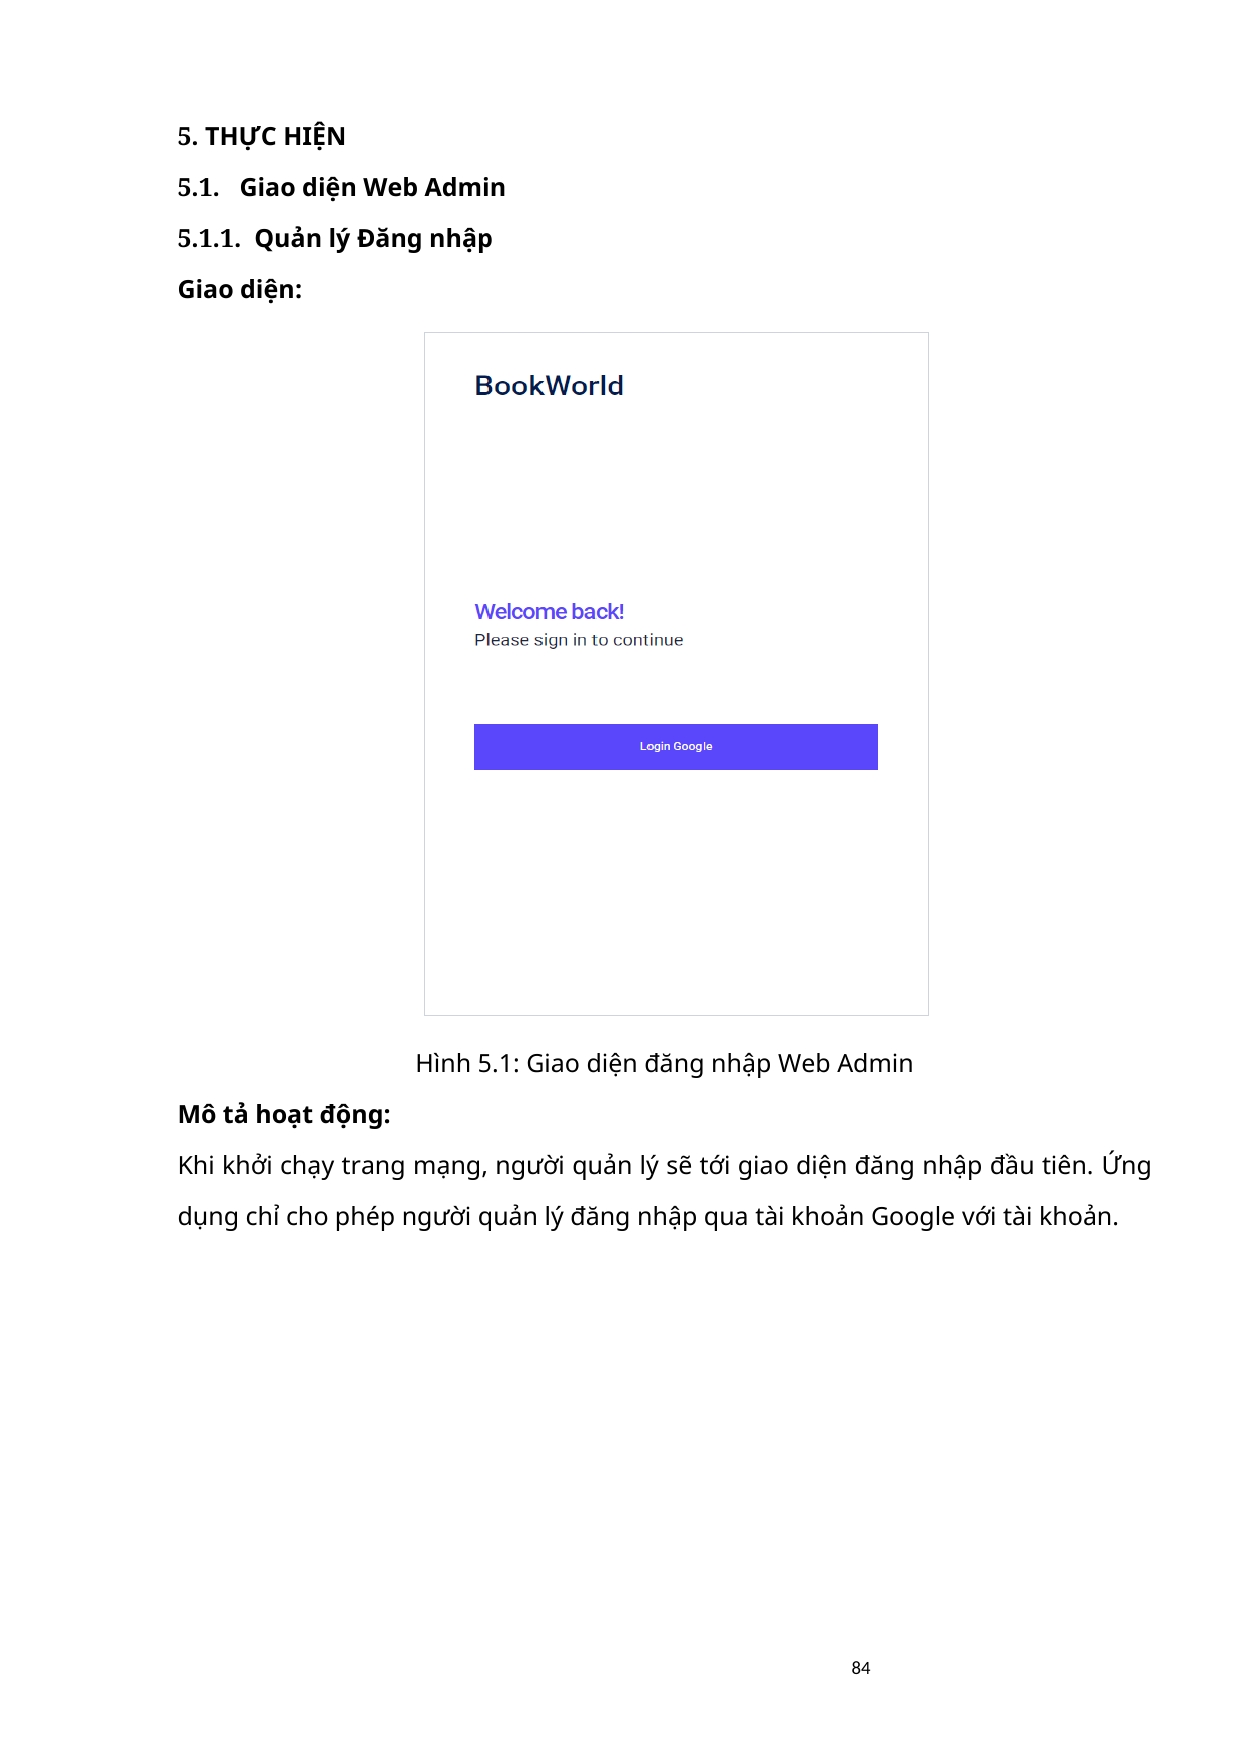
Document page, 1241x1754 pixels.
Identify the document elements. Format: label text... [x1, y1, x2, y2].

list Quản lý Đăng nhập [177, 220, 1152, 254]
text Hình 5.1: Giao diện đăng nhập Web Admin [177, 1046, 1152, 1080]
picture [223, 322, 1106, 1031]
list THỰC HIỆN [177, 118, 1152, 152]
list Mô tả hoạt động: [177, 1097, 1152, 1131]
list Giao diện: [177, 271, 1152, 305]
text Khi khởi chạy trang mạng, người quản lý sẽ tới giao diện đăng nhập đầu tiên. Ứng dụng chỉ cho phép người quản lý đăng nhập qua tài khoản Google với tài khoản. [177, 1148, 1152, 1233]
list Giao diện Web Admin [177, 169, 1152, 203]
